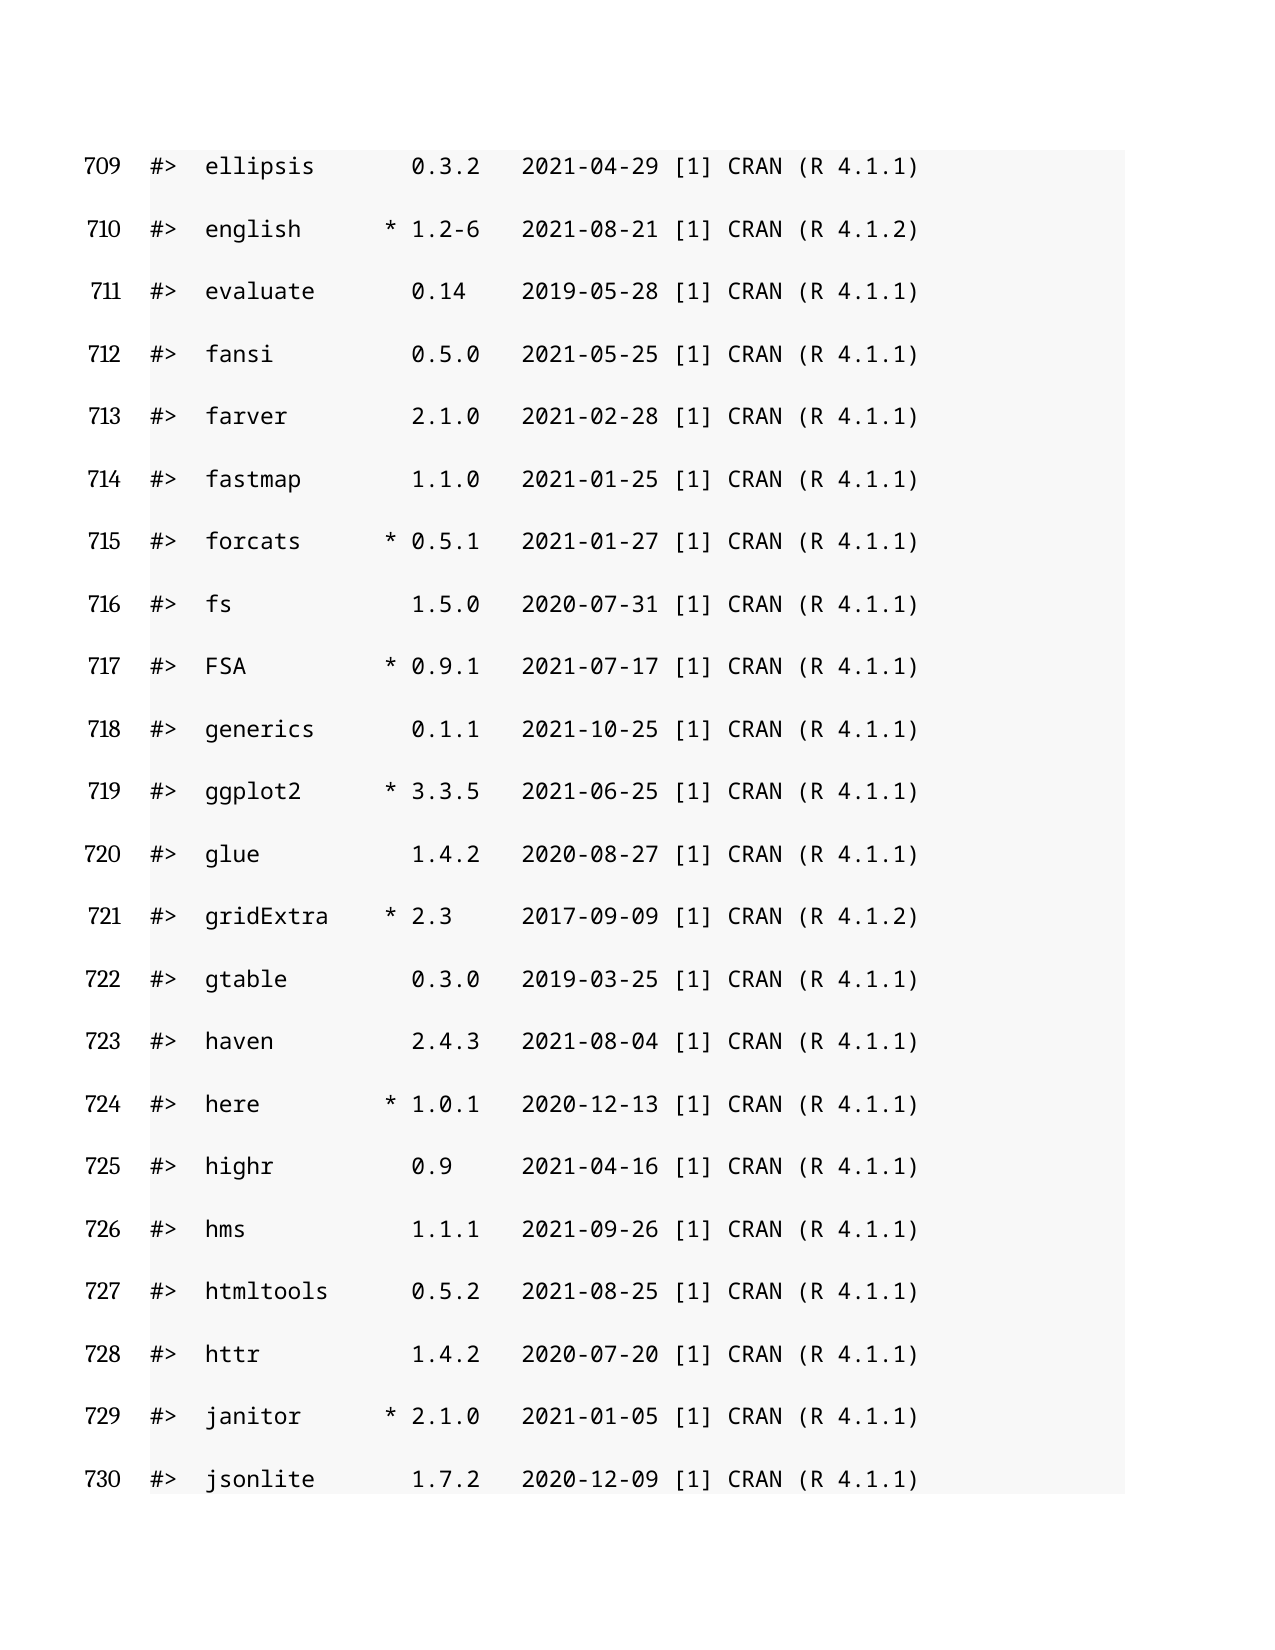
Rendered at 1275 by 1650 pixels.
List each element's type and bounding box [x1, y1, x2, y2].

text [150, 150, 1125, 1494]
